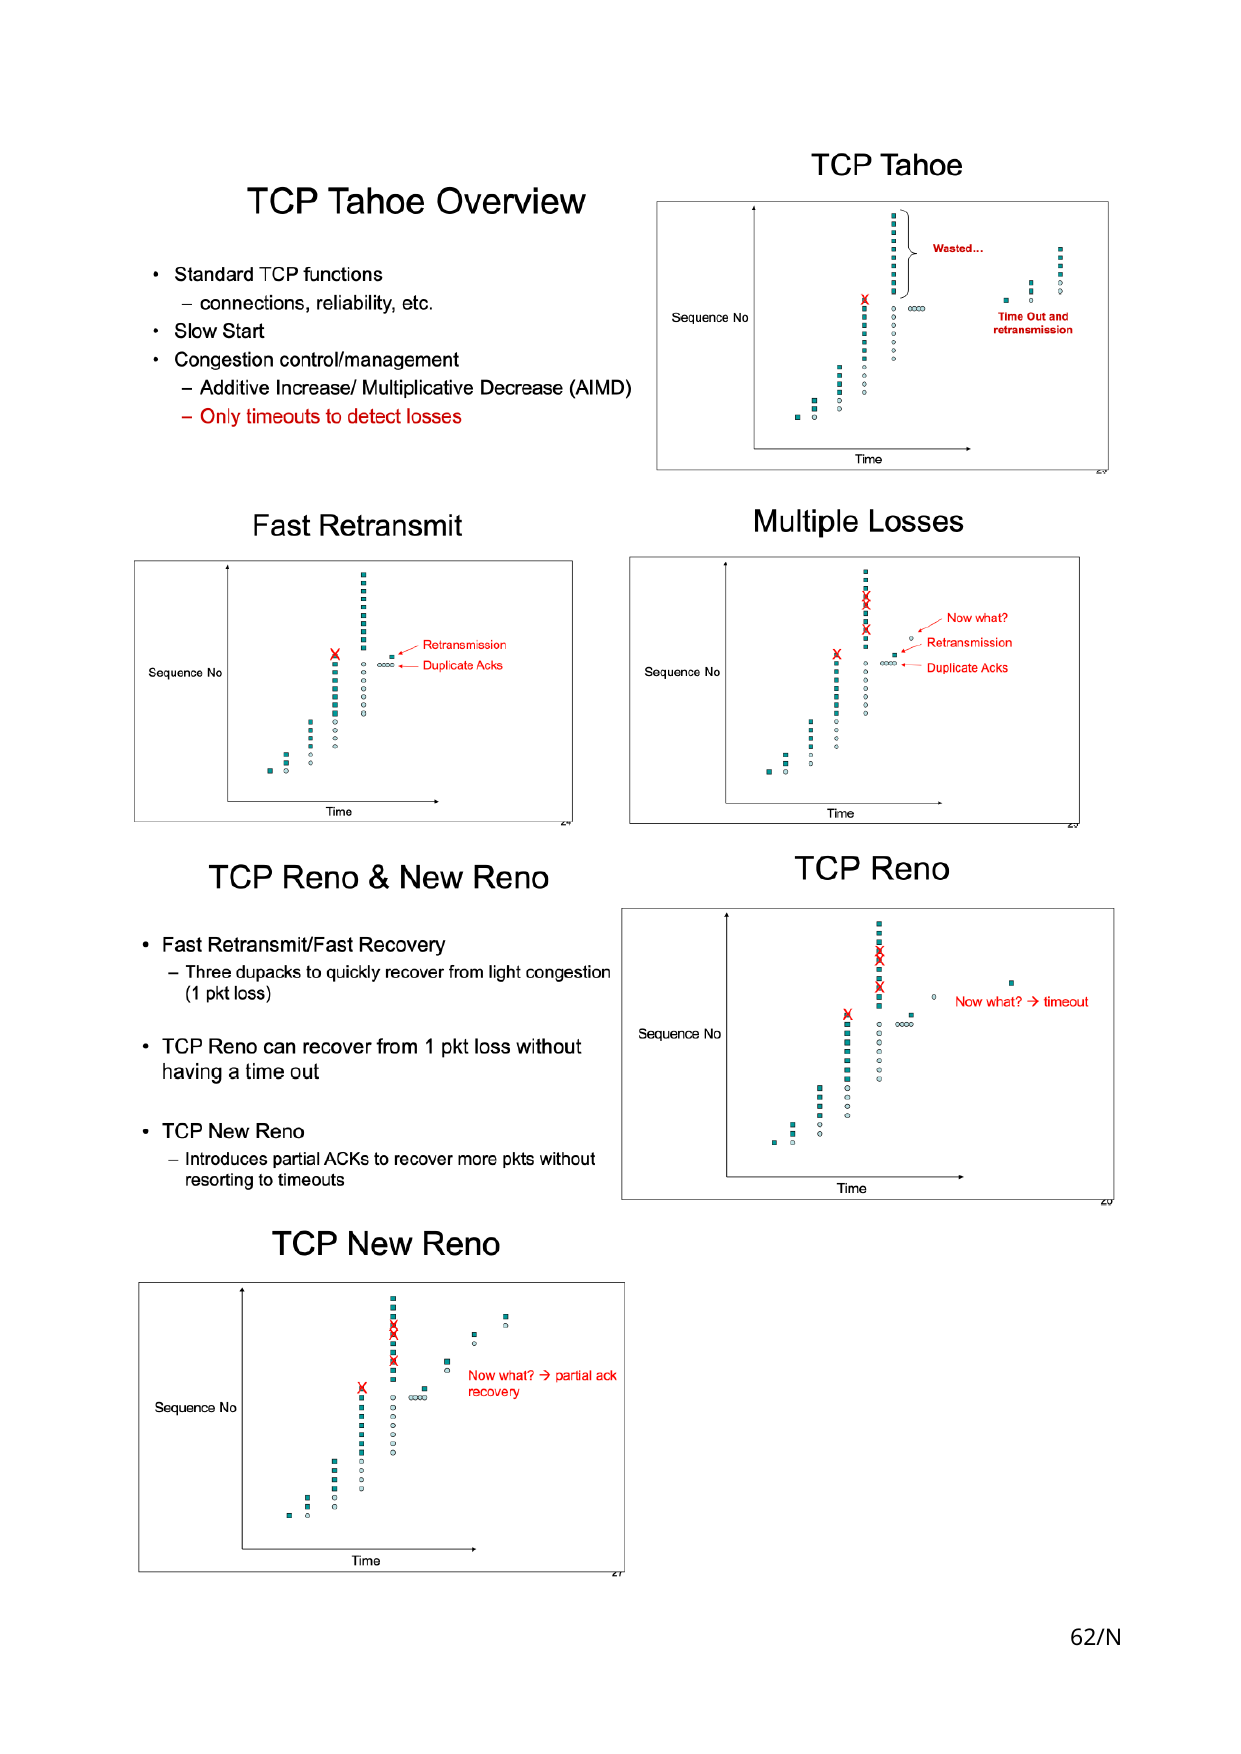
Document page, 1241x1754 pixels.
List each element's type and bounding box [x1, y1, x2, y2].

picture [118, 147, 1123, 840]
picture [118, 841, 1123, 1593]
